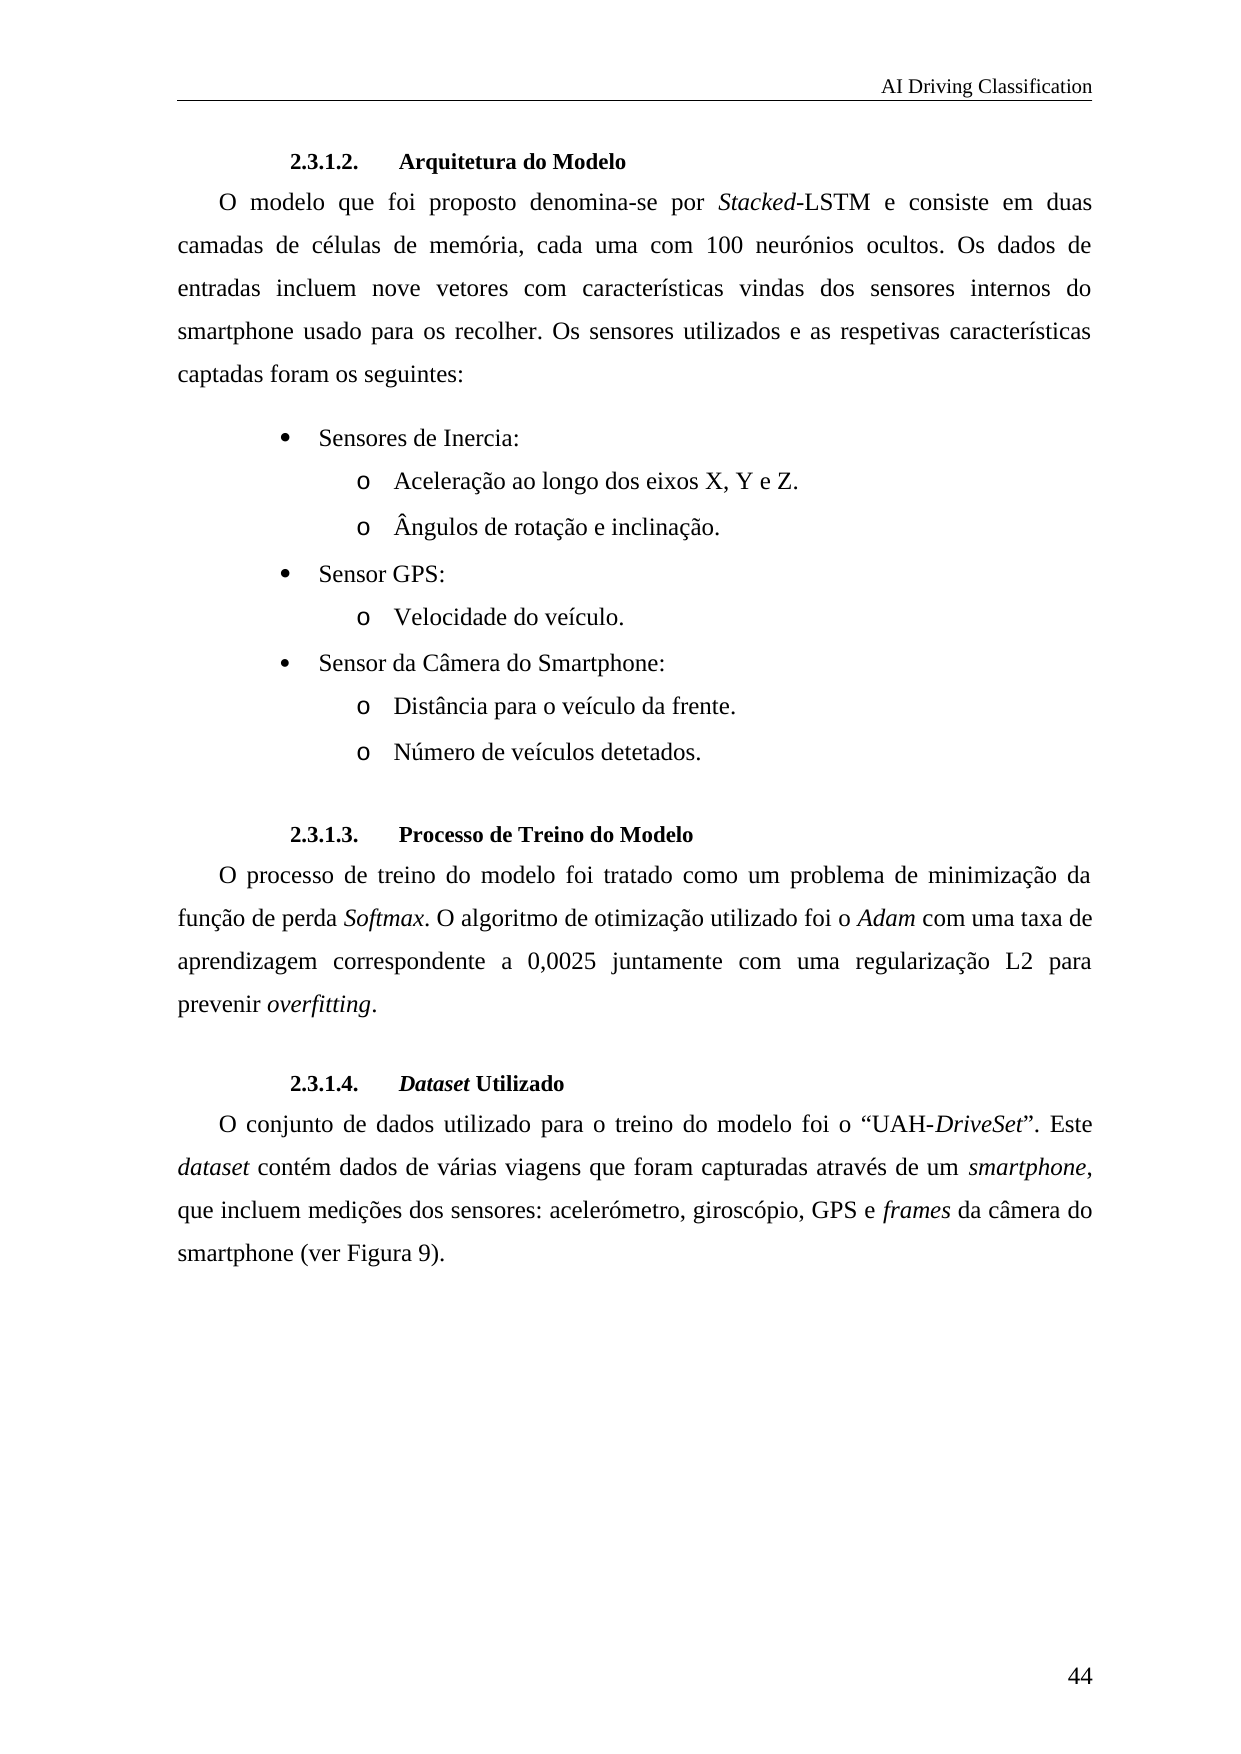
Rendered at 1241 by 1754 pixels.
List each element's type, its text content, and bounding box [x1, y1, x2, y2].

list Velocidade do veículo. [356, 602, 1092, 633]
text O conjunto de dados utilizado para o treino do modelo foi o “UAH-DriveSet”. Este dataset contém dados de várias viagens que foram capturadas através de um smartphone, que incluem medições dos sensores: acelerómetro, giroscópio, GPS e frames da câmera do smartphone (ver Figura 9). [177, 1109, 1092, 1267]
list Distância para o veículo da frente. [356, 691, 1092, 722]
text O modelo que foi proposto denomina-se por Stacked-LSTM e consiste em duas camadas de células de memória, cada uma com 100 neurónios ocultos. Os dados de entradas incluem nove vetores com características vindas dos sensores internos do smartphone usado para os recolher. Os sensores utilizados e as respetivas características captadas foram os seguintes: [177, 187, 1092, 388]
list Ângulos de rotação e inclinação. [356, 512, 1092, 543]
list Número de veículos detetados. [356, 737, 1092, 768]
subtitle Arquitetura do Modelo [290, 148, 1092, 174]
list Sensor da Câmera do Smartphone: [281, 648, 1092, 677]
list Aceleração ao longo dos eixos X, Y e Z. [356, 466, 1092, 497]
list Sensores de Inercia: [281, 423, 1092, 452]
subtitle Processo de Treino do Modelo [290, 821, 1092, 847]
subtitle Dataset Utilizado [290, 1070, 1092, 1096]
list Sensor GPS: [281, 559, 1092, 587]
text O processo de treino do modelo foi tratado como um problema de minimização da função de perda Softmax. O algoritmo de otimização utilizado foi o Adam com uma taxa de aprendizagem correspondente a 0,0025 juntamente com uma regularização L2 para prevenir overfitting. [177, 860, 1092, 1018]
